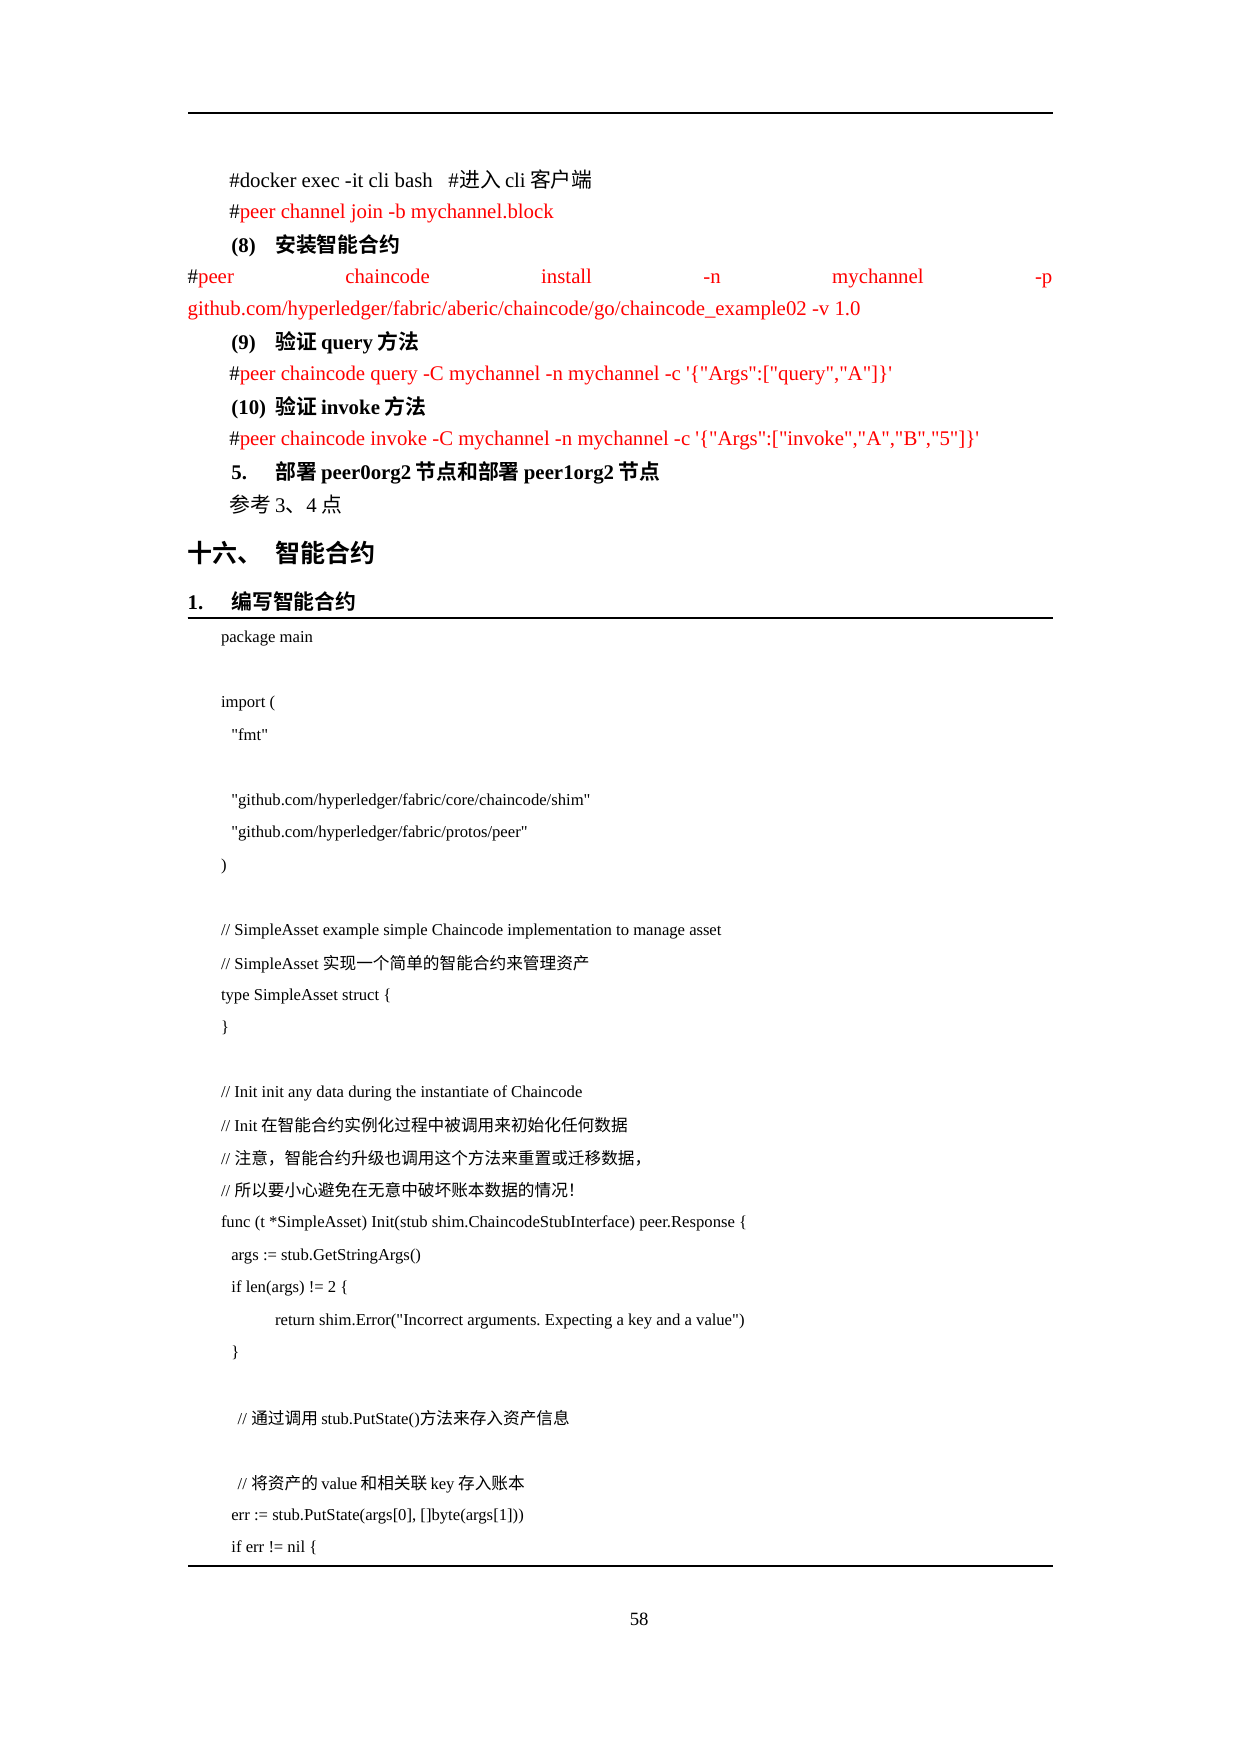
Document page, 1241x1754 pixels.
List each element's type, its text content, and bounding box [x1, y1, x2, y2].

text type SimpleAsset struct { [187, 978, 1053, 1011]
text package main [187, 618, 1053, 653]
subtitle 验证query方法 [231, 324, 1053, 357]
text ) [187, 848, 1053, 881]
subtitle 智能合约 [187, 519, 1053, 584]
text #peer chaincode install -n mychannel -p github.com/hyperledger/fabric/aberic/chaincode/go/chaincode_example02 -v 1.0 [187, 259, 1053, 324]
text err := stub.PutState(args[0], []byte(args[1])) [187, 1498, 1053, 1527]
text return shim.Error("Incorrect arguments. Expecting a key and a value") [187, 1303, 1053, 1336]
text // SimpleAsset example simple Chaincode implementation to manage asset [187, 913, 1053, 946]
text "github.com/hyperledger/fabric/protos/peer" [187, 816, 1053, 848]
text if len(args) != 2 { [187, 1271, 1053, 1303]
text // Init init any data during the instantiate of Chaincode [187, 1076, 1053, 1108]
text import ( [187, 686, 1053, 718]
subtitle 验证invoke方法 [231, 389, 1053, 422]
text // 将资产的value和相关联key存入账本 [187, 1466, 1053, 1498]
text #peer channel join -b mychannel.block [187, 194, 1053, 227]
text // 通过调用stub.PutState()方法来存入资产信息 [187, 1401, 1053, 1433]
text "github.com/hyperledger/fabric/core/chaincode/shim" [187, 783, 1053, 816]
text "fmt" [187, 718, 1053, 751]
text args := stub.GetStringArgs() [187, 1238, 1053, 1271]
text if err != nil { [187, 1527, 1053, 1567]
text // 所以要小心避免在无意中破坏账本数据的情况！ [187, 1173, 1053, 1206]
subtitle 部署peer0org2节点和部署peer1org2节点 [231, 454, 1053, 487]
text func (t *SimpleAsset) Init(stub shim.ChaincodeStubInterface) peer.Response { [187, 1206, 1053, 1238]
text // 注意，智能合约升级也调用这个方法来重置或迁移数据， [187, 1141, 1053, 1173]
text } [187, 1011, 1053, 1043]
subtitle 安装智能合约 [231, 227, 1053, 259]
text #peer chaincode invoke -C mychannel -n mychannel -c '{"Args":["invoke","A","B","5"]}' [187, 422, 1053, 454]
text #docker exec -it cli bash #进入cli客户端 [187, 162, 1053, 194]
text 参考3、4点 [187, 487, 1053, 519]
text // SimpleAsset 实现一个简单的智能合约来管理资产 [187, 946, 1053, 978]
text #peer chaincode query -C mychannel -n mychannel -c '{"Args":["query","A"]}' [187, 357, 1053, 389]
text // Init在智能合约实例化过程中被调用来初始化任何数据 [187, 1108, 1053, 1141]
text } [187, 1336, 1053, 1368]
subtitle 编写智能合约 [187, 584, 1053, 617]
